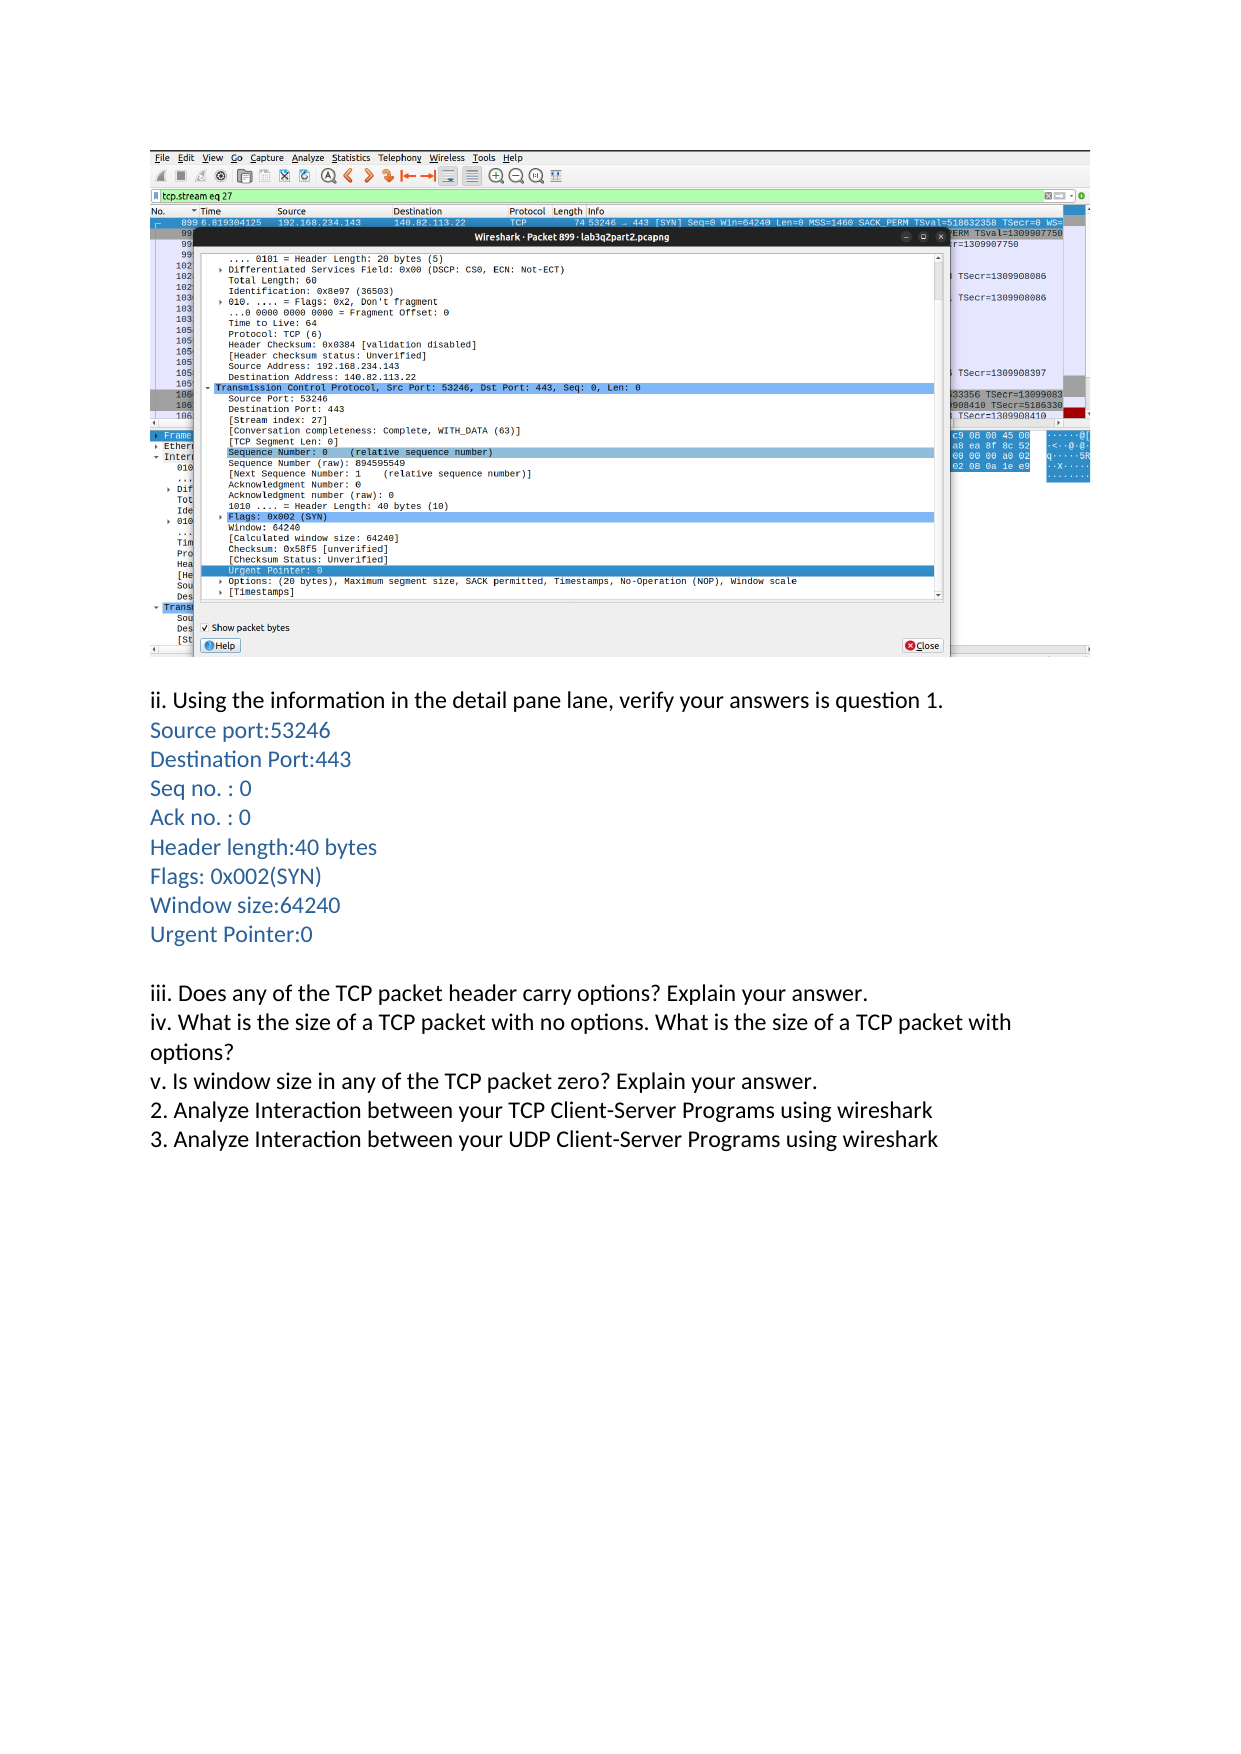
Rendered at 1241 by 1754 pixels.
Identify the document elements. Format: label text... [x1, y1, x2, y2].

picture [150, 150, 1091, 657]
text Header length:40 bytes [150, 832, 1090, 861]
text Window size:64240 [150, 890, 1090, 919]
text iv. What is the size of a TCP packet with no options. What is the size of a TCP packet with options? [150, 1007, 1090, 1066]
text v. Is window size in any of the TCP packet zero? Explain your answer. [150, 1066, 1090, 1095]
text iii. Does any of the TCP packet header carry options? Explain your answer. [150, 978, 1090, 1007]
text Urgent Pointer:0 [150, 919, 1090, 949]
text Seq no. : 0 [150, 773, 1090, 802]
text 2. Analyze Interaction between your TCP Client-Server Programs using wireshark [150, 1095, 1090, 1124]
text Ack no. : 0 [150, 802, 1090, 832]
text Flags: 0x002(SYN) [150, 861, 1090, 890]
text ii. Using the information in the detail pane lane, verify your answers is question 1. [150, 685, 1090, 715]
text Destination Port:443 [150, 744, 1090, 773]
text 3. Analyze Interaction between your UDP Client-Server Programs using wireshark [150, 1124, 1090, 1154]
text Source port:53246 [150, 715, 1090, 744]
